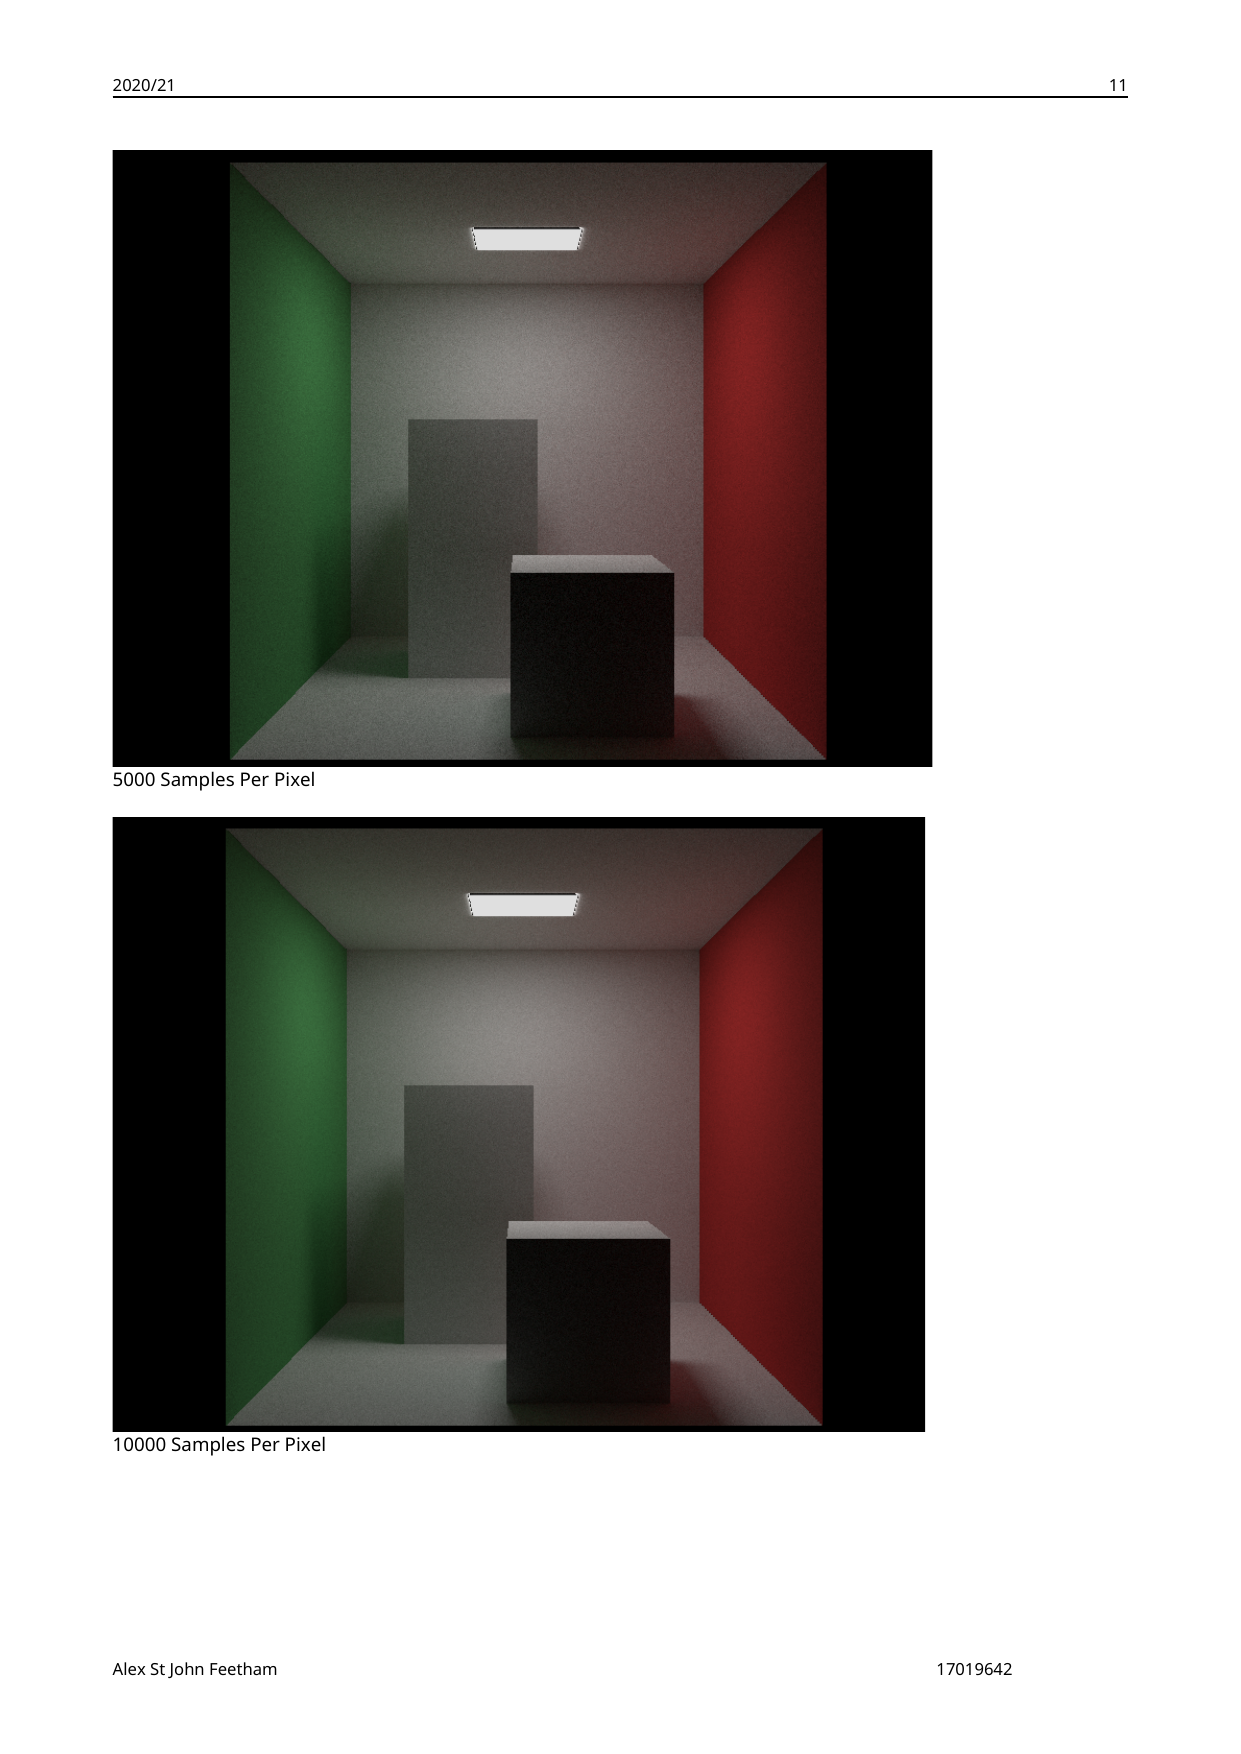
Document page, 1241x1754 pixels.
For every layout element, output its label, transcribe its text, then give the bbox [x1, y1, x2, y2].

picture [112, 817, 926, 1432]
picture [112, 150, 933, 767]
text 5000 Samples Per Pixel [112, 767, 1128, 792]
text 10000 Samples Per Pixel [112, 1431, 1128, 1457]
